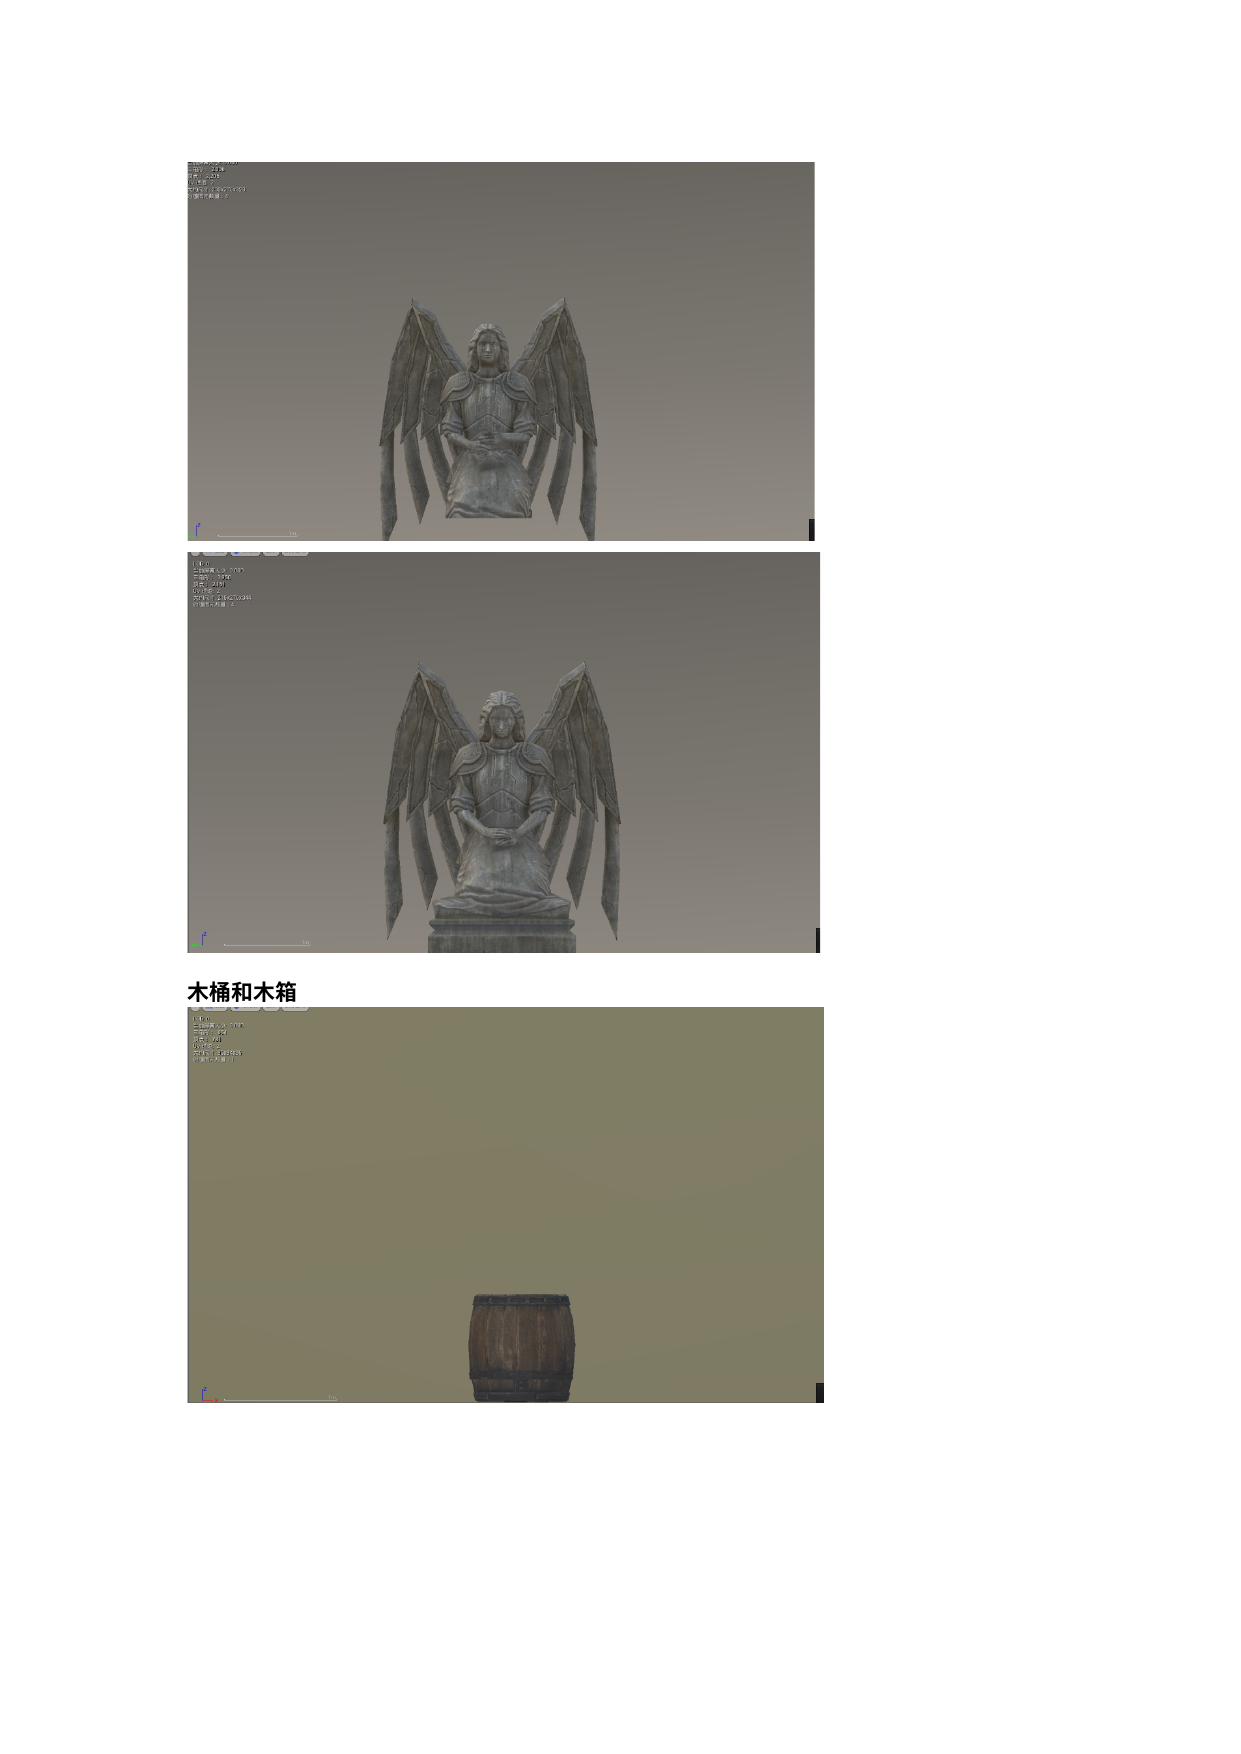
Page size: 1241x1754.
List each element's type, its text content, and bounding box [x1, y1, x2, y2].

picture [187, 162, 815, 541]
picture [187, 552, 821, 953]
picture [187, 1007, 824, 1403]
text 木桶和木箱 [187, 974, 1053, 1007]
